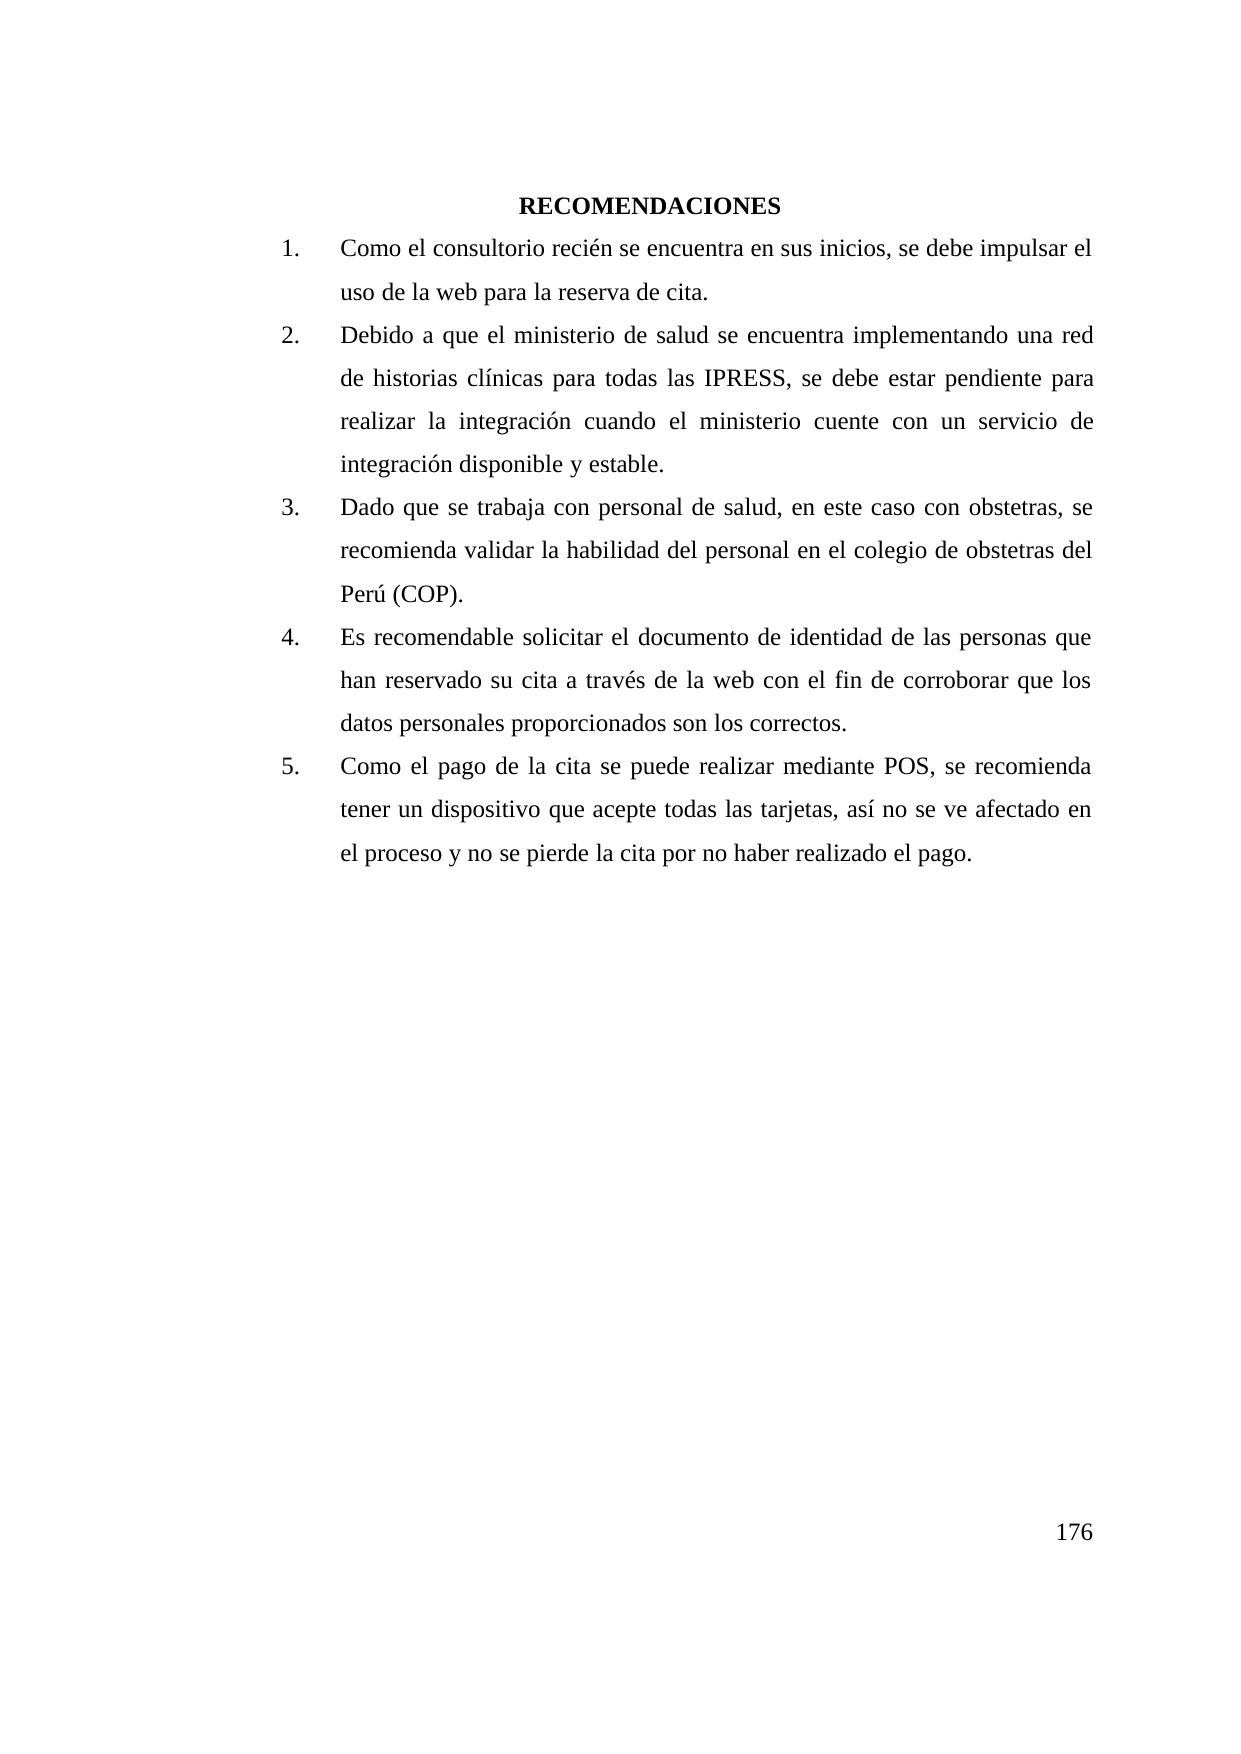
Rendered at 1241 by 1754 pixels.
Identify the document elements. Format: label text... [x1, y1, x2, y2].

list Es recomendable solicitar el documento de identidad de las personas que han reservado su cita a través de la web con el fin de corroborar que los datos personales proporcionados son los correctos. [281, 622, 1092, 737]
list Como el pago de la cita se puede realizar mediante POS, se recomienda tener un dispositivo que acepte todas las tarjetas, así no se ve afectado en el proceso y no se pierde la cita por no haber realizado el pago. [281, 751, 1093, 867]
list Dado que se trabaja con personal de salud, en este caso con obstetras, se recomienda validar la habilidad del personal en el colegio de obstetras del Perú (COP). [281, 492, 1094, 607]
list Como el consultorio recién se encuentra en sus inicios, se debe impulsar el uso de la web para la reserva de cita. [281, 233, 1093, 305]
subtitle RECOMENDACIONES [205, 191, 1094, 219]
list Debido a que el ministerio de salud se encuentra implementando una red de historias clínicas para todas las IPRESS, se debe estar pendiente para realizar la integración cuando el ministerio cuente con un servicio de integración disponible y estable. [281, 320, 1094, 478]
